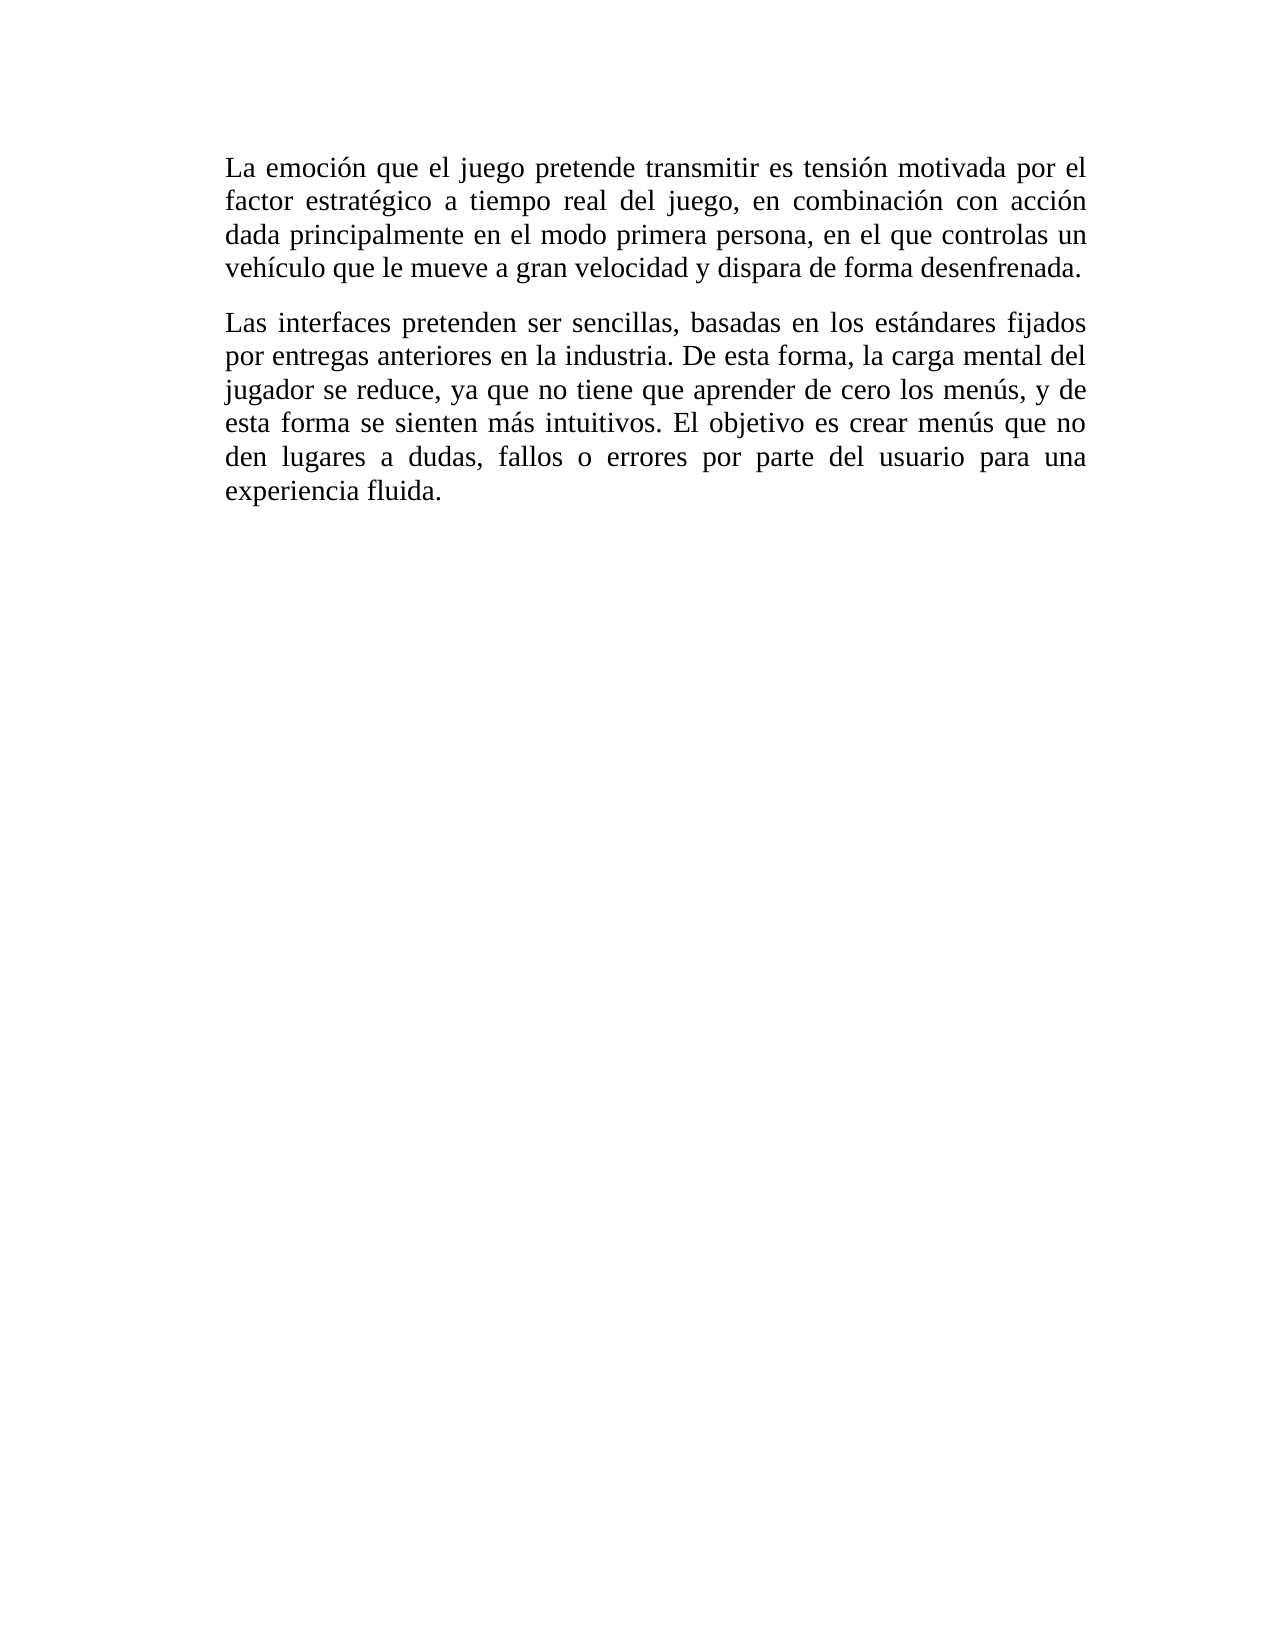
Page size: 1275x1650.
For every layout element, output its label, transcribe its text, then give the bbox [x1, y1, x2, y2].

text La emoción que el juego pretende transmitir es tensión motivada por el factor estratégico a tiempo real del juego, en combinación con acción dada principalmente en el modo primera persona, en el que controlas un vehículo que le mueve a gran velocidad y dispara de forma desenfrenada. [225, 150, 1087, 284]
text Las interfaces pretenden ser sencillas, basadas en los estándares fijados por entregas anteriores en la industria. De esta forma, la carga mental del jugador se reduce, ya que no tiene que aprender de cero los menús, y de esta forma se sienten más intuitivos. El objetivo es crear menús que no den lugares a dudas, fallos o errores por parte del usuario para una experiencia fluida. [225, 305, 1087, 506]
